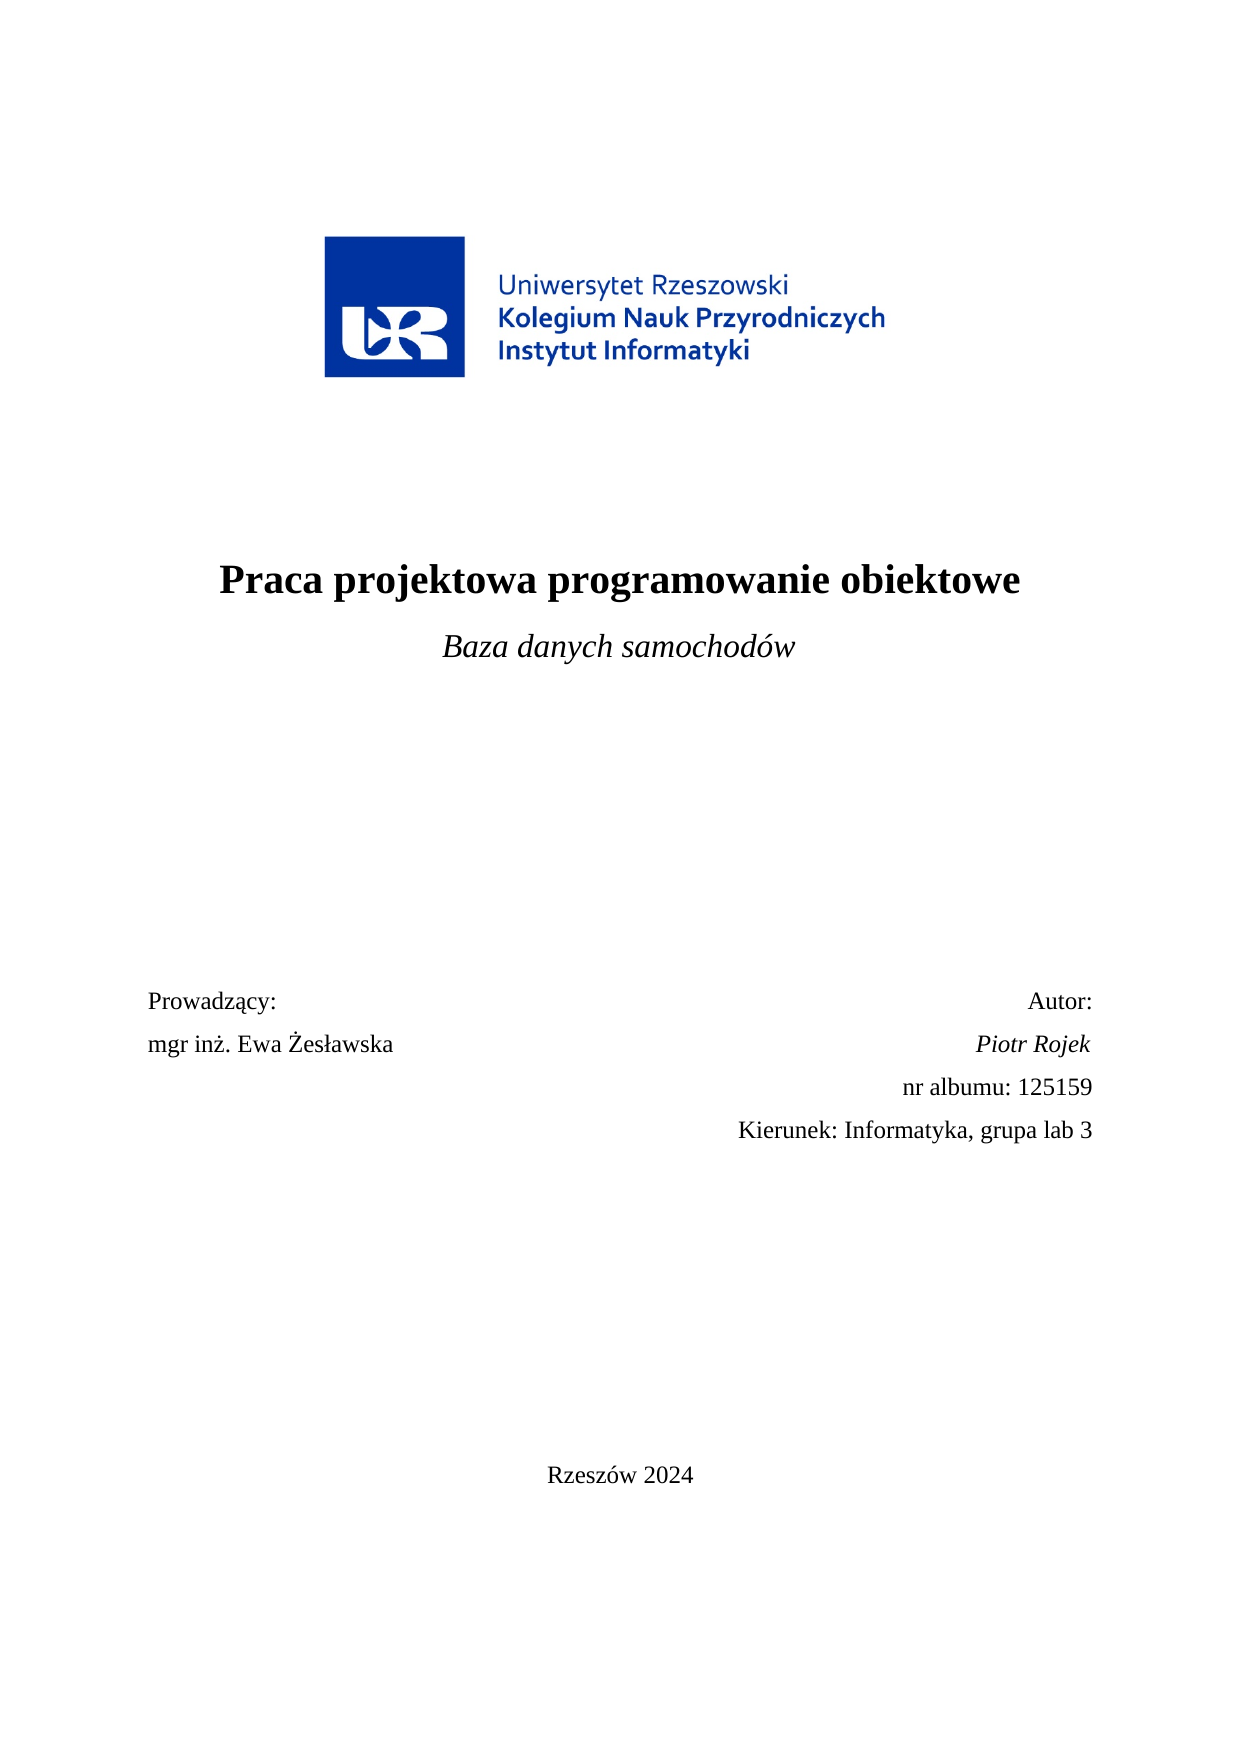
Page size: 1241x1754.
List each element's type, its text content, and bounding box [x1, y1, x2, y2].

text Kierunek: , grupa [148, 1115, 1093, 1144]
text Rzeszów 2024 [148, 1460, 1093, 1489]
text Prowadzący: Autor: [148, 986, 1093, 1014]
text Praca projektowa programowanie obiektowe [148, 554, 1093, 602]
picture [147, 147, 1093, 466]
text Baza danych samochodów [148, 626, 1093, 665]
text nr albumu: 125159 [148, 1072, 1093, 1101]
text mgr inż. Ewa Żesławska Piotr Rojek [148, 1029, 1093, 1058]
